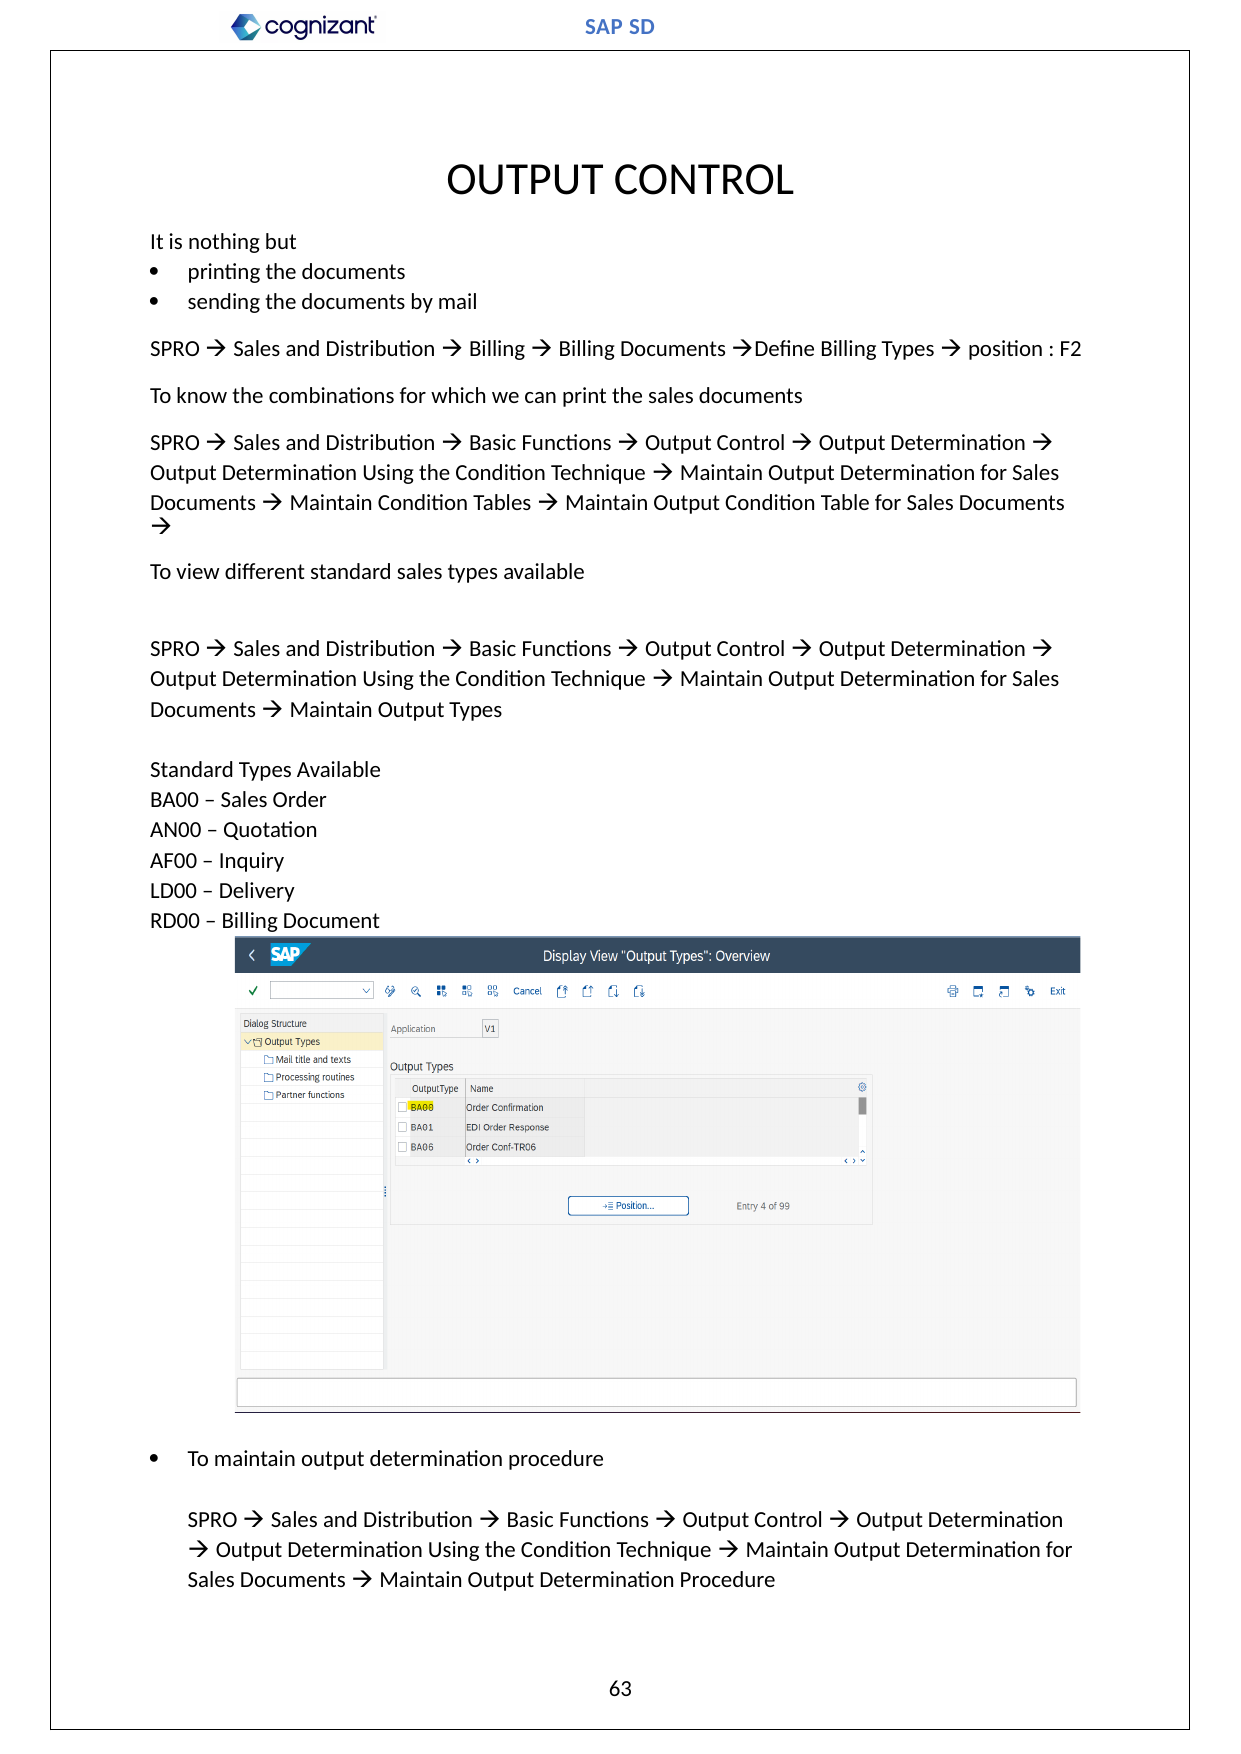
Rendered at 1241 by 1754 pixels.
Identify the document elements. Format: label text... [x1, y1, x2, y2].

list SPRO Sales and Distribution Basic Functions Output Control Output Determination Output Determination Using the Condition Technique Maintain Output Determination for Sales Documents Maintain Output Types [150, 634, 1090, 723]
list printing the documents [150, 257, 1090, 285]
list SPRO Sales and Distribution Basic Functions Output Control Output Determination Output Determination Using the Condition Technique Maintain Output Determination for Sales Documents Maintain Output Determination Procedure [187, 1505, 1090, 1593]
list AF00 – Inquiry [150, 846, 1090, 874]
text SPRO Sales and Distribution Billing Billing Documents Define Billing Types position : F2 [150, 334, 1090, 362]
list LD00 – Delivery [150, 876, 1090, 904]
text SPRO Sales and Distribution Basic Functions Output Control Output Determination Output Determination Using the Condition Technique Maintain Output Determination for Sales Documents Maintain Condition Tables Maintain Output Condition Table for Sales Documents [150, 428, 1090, 539]
picture [219, 11, 387, 43]
list AN00 – Quotation [150, 816, 1090, 844]
list sending the documents by mail [150, 287, 1090, 315]
list It is nothing but [150, 227, 1090, 255]
text To view different standard sales types available [150, 557, 1090, 585]
text OUTPUT CONTROL [150, 150, 1090, 206]
text To know the combinations for which we can print the sales documents [150, 381, 1090, 409]
picture [234, 936, 1081, 1413]
list Standard Types Available [150, 755, 1090, 783]
list RD00 – Billing Document [150, 906, 1090, 934]
list BA00 – Sales Order [150, 785, 1090, 813]
list To maintain output determination procedure [150, 1444, 1090, 1473]
